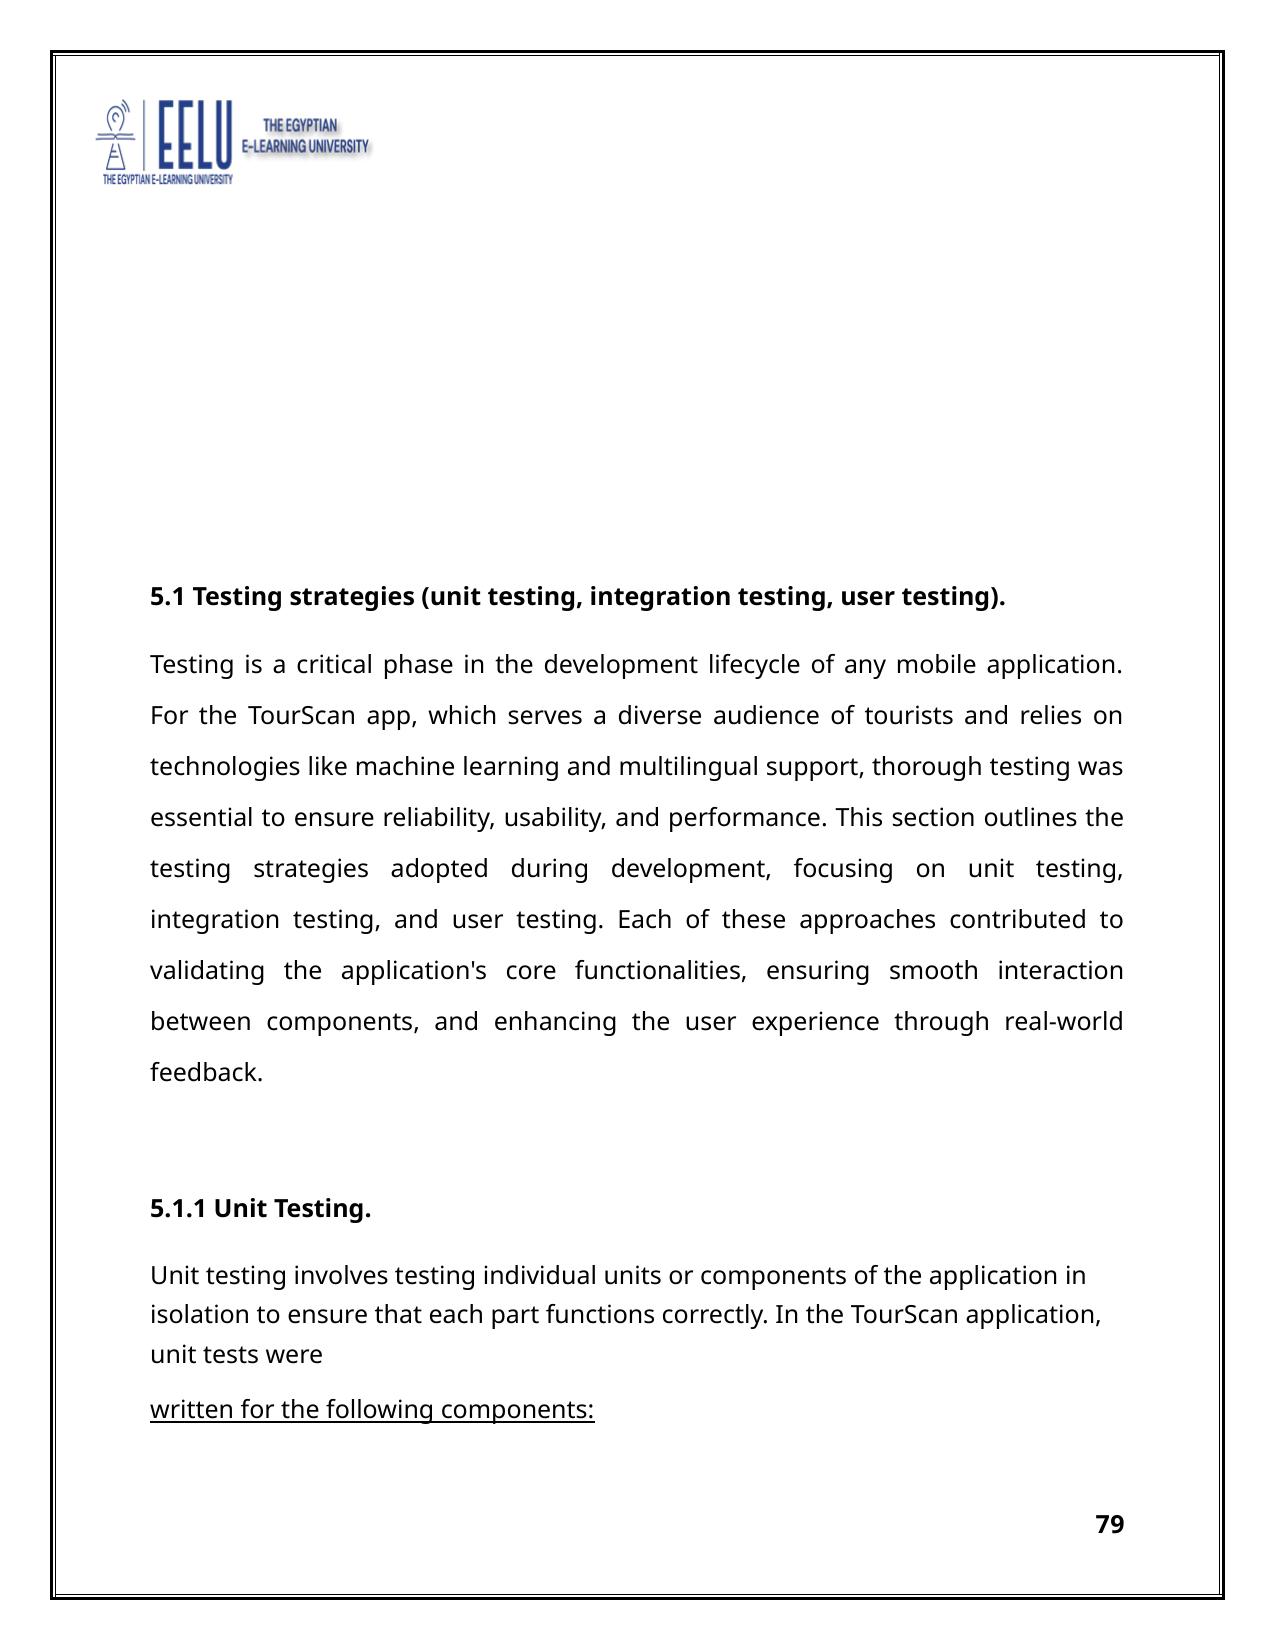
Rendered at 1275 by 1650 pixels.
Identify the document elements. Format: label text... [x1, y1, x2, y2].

picture [80, 75, 374, 188]
text Testing is a critical phase in the development lifecycle of any mobile application. For the TourScan app, which serves a diverse audience of tourists and relies on technologies like machine learning and multilingual support, thorough testing was essential to ensure reliability, usability, and performance. This section outlines the testing strategies adopted during development, focusing on unit testing, integration testing, and user testing. Each of these approaches contributed to validating the application's core functionalities, ensuring smooth interaction between components, and enhancing the user experience through real-world feedback. [150, 647, 1125, 1089]
text 5.1.1 Unit Testing. [150, 1190, 1125, 1224]
text Unit testing involves testing individual units or components of the application in isolation to ensure that each part functions correctly. In the TourScan application, unit tests were [150, 1258, 1125, 1370]
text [150, 1392, 1125, 1465]
text 5.1 Testing strategies (unit testing, integration testing, user testing). [150, 579, 1125, 613]
